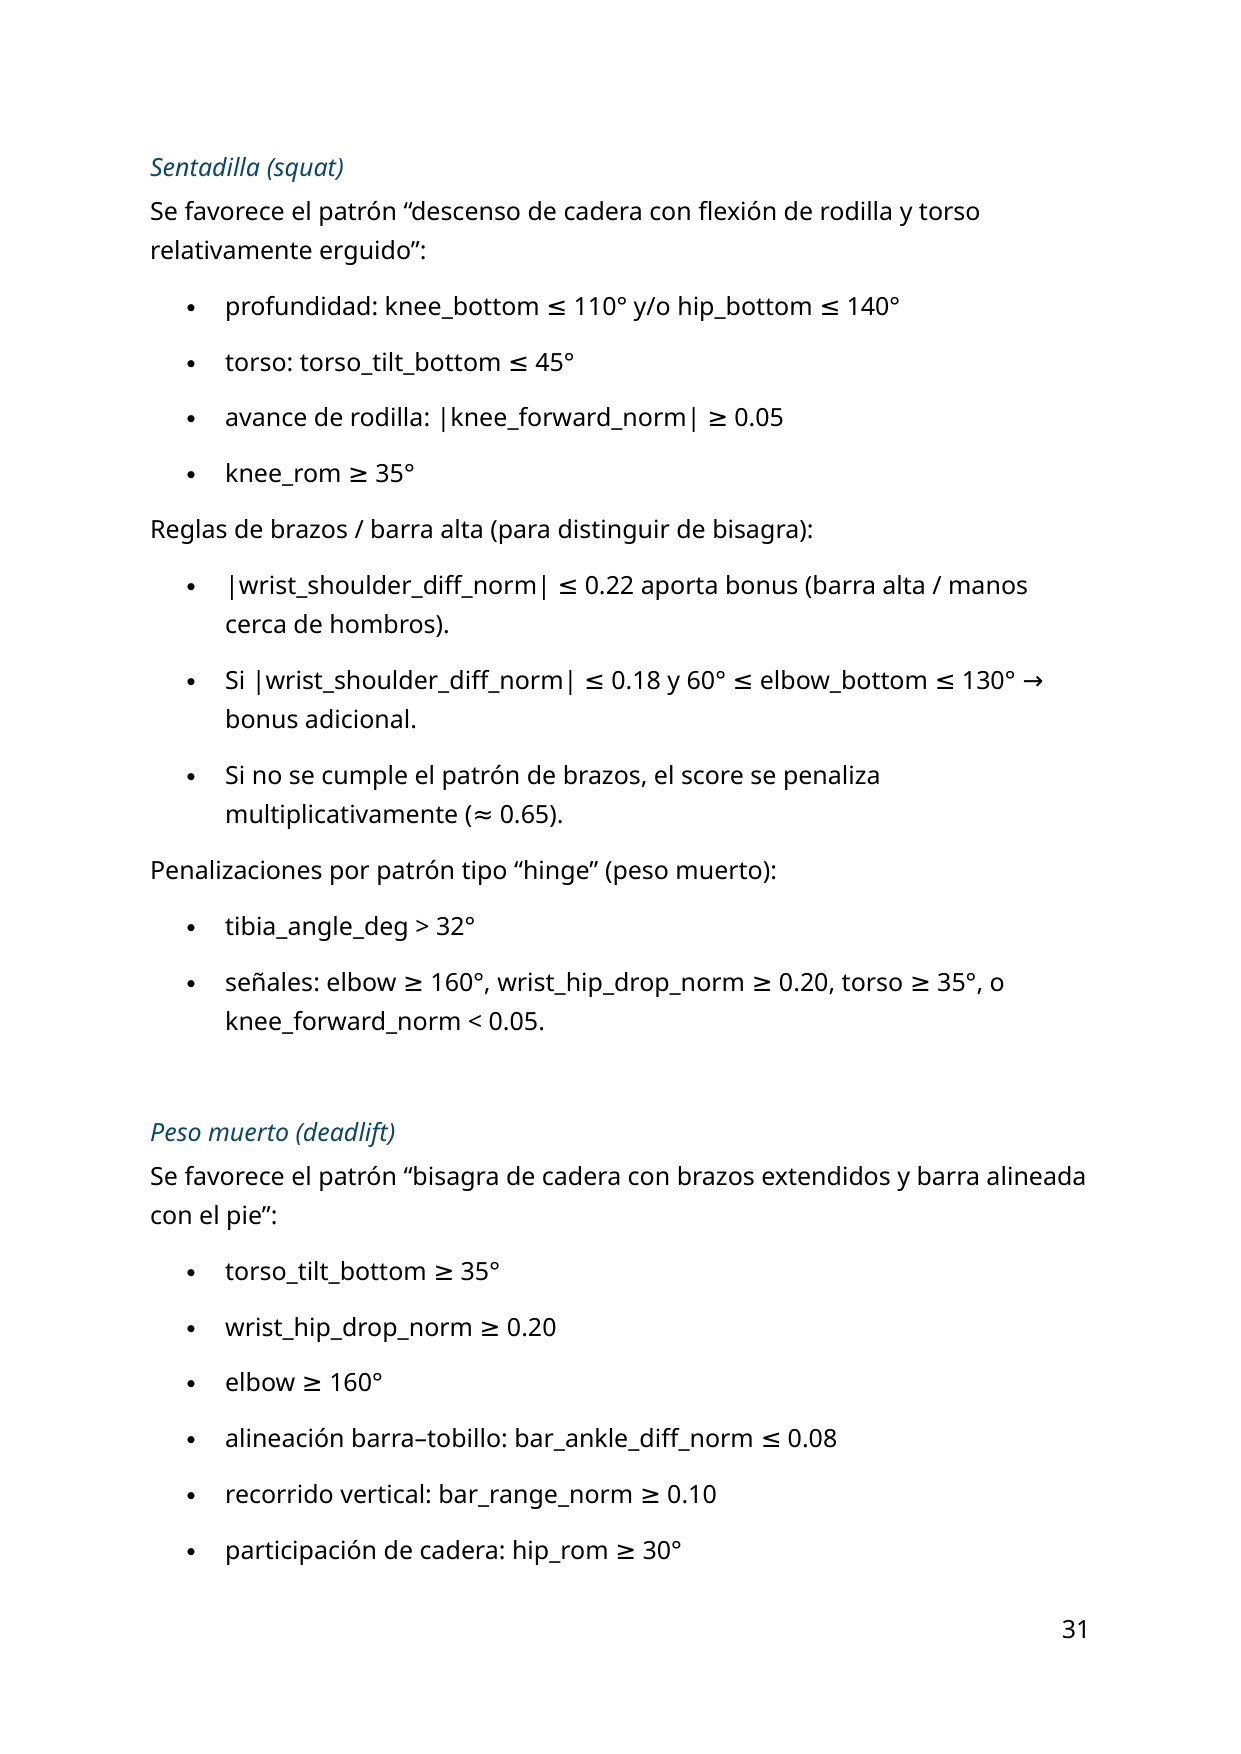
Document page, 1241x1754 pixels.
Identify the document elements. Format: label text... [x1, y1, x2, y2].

list Si no se cumple el patrón de brazos, el score se penaliza multiplicativamente (≈ 0.65). [187, 757, 1090, 831]
list señales: elbow ≥ 160°, wrist_hip_drop_norm ≥ 0.20, torso ≥ 35°, o knee_forward_norm < 0.05. [187, 964, 1090, 1037]
text Se favorece el patrón “descenso de cadera con flexión de rodilla y torso relativamente erguido”: [150, 193, 1090, 267]
list torso: torso_tilt_bottom ≤ 45° [187, 344, 1090, 378]
subtitle Peso muerto (deadlift) [150, 1115, 1090, 1149]
list alineación barra–tobillo: bar_ankle_diff_norm ≤ 0.08 [187, 1421, 1090, 1455]
list elbow ≥ 160° [187, 1365, 1090, 1399]
list wrist_hip_drop_norm ≥ 0.20 [187, 1309, 1090, 1343]
list recorrido vertical: bar_range_norm ≥ 0.10 [187, 1477, 1090, 1511]
list profundidad: knee_bottom ≤ 110° y/o hip_bottom ≤ 140° [187, 288, 1090, 322]
list tibia_angle_deg > 32° [187, 908, 1090, 942]
text Se favorece el patrón “bisagra de cadera con brazos extendidos y barra alineada con el pie”: [150, 1158, 1090, 1232]
list Si |wrist_shoulder_diff_norm| ≤ 0.18 y 60° ≤ elbow_bottom ≤ 130° → bonus adicional. [187, 662, 1090, 736]
subtitle Sentadilla (squat) [150, 150, 1090, 184]
list participación de cadera: hip_rom ≥ 30° [187, 1532, 1090, 1567]
list |wrist_shoulder_diff_norm| ≤ 0.22 aporta bonus (barra alta / manos cerca de hombros). [187, 567, 1090, 641]
text Reglas de brazos / barra alta (para distinguir de bisagra): [150, 512, 1090, 546]
list knee_rom ≥ 35° [187, 456, 1090, 490]
list torso_tilt_bottom ≥ 35° [187, 1253, 1090, 1287]
list avance de rodilla: |knee_forward_norm| ≥ 0.05 [187, 400, 1090, 434]
text Penalizaciones por patrón tipo “hinge” (peso muerto): [150, 852, 1090, 887]
